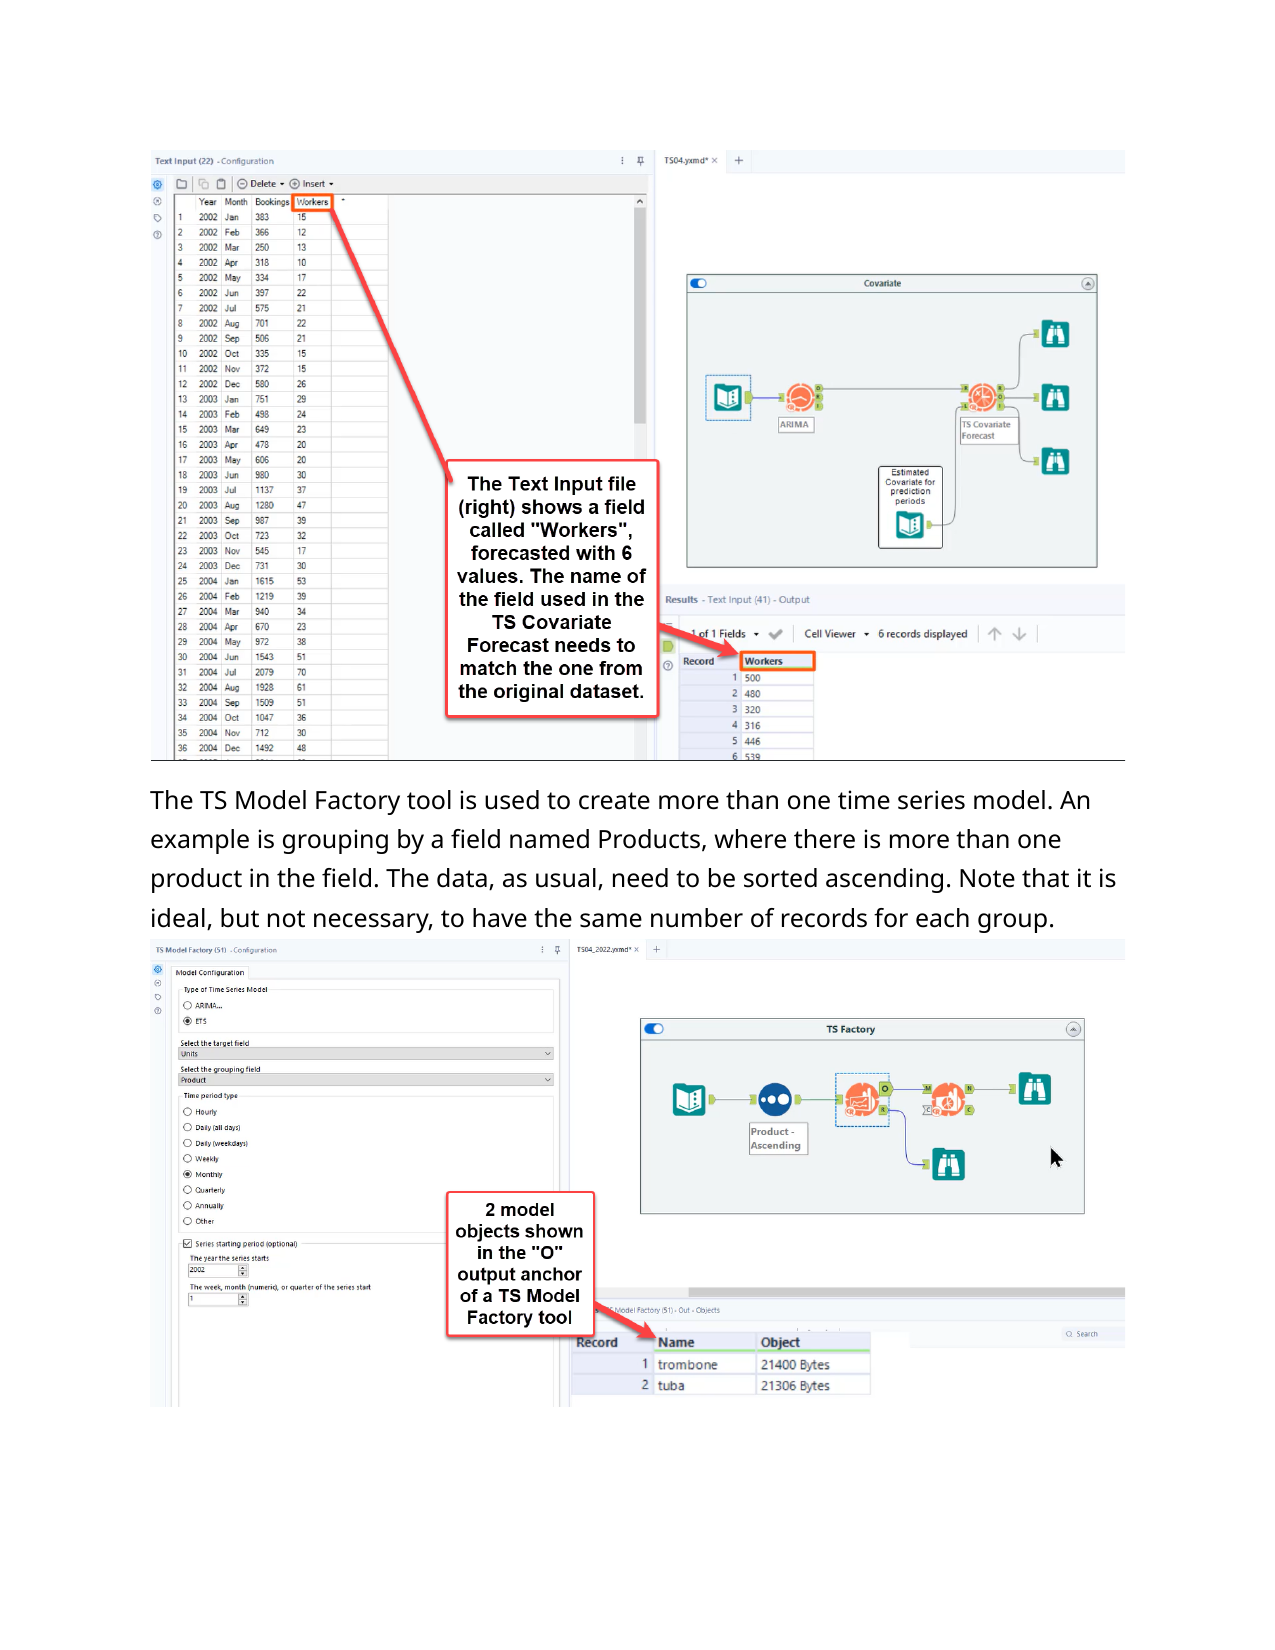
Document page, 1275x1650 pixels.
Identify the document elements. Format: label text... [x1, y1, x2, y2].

picture [150, 150, 1125, 761]
text The TS Model Factory tool is used to create more than one time series model. An example is grouping by a field named Products, where there is more than one product in the field. The data, as usual, need to be sorted ascending. Note that it is ideal, but not necessary, to have the same number of records for each group. [150, 783, 1125, 939]
picture [150, 939, 1125, 1407]
